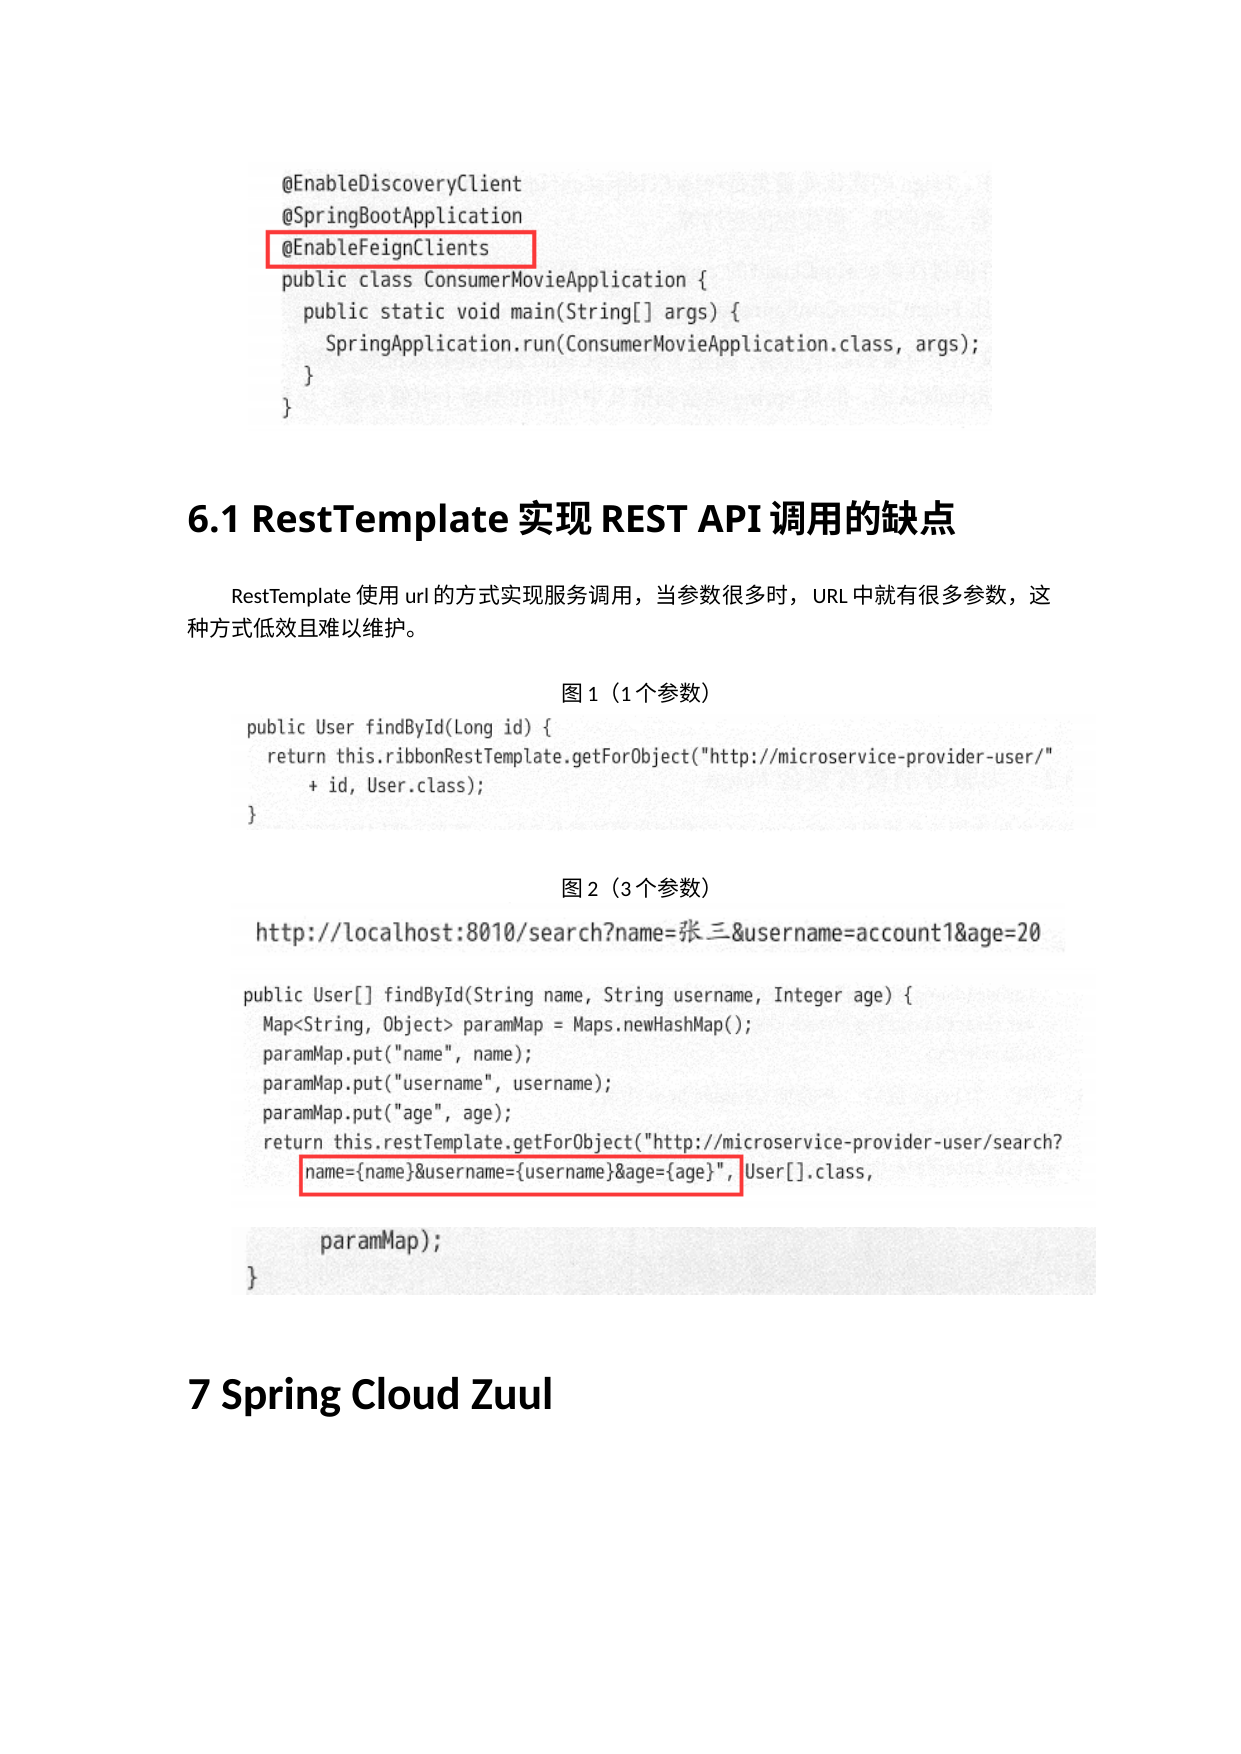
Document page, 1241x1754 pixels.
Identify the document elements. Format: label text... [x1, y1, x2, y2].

picture [248, 162, 992, 431]
text 图2（3个参数） [187, 870, 1053, 903]
picture [231, 902, 1066, 959]
subtitle 6.1 RestTemplate实现REST API调用的缺点 [187, 484, 1053, 549]
text RestTemplate使用url的方式实现服务调用，当参数很多时，URL中就有很多参数，这种方式低效且难以维护。 [187, 578, 1053, 643]
text 图1（1个参数） [187, 675, 1053, 708]
picture [231, 707, 1096, 835]
subtitle 7 Spring Cloud Zuul [187, 1361, 1053, 1426]
picture [231, 1227, 1096, 1295]
picture [231, 967, 1097, 1208]
